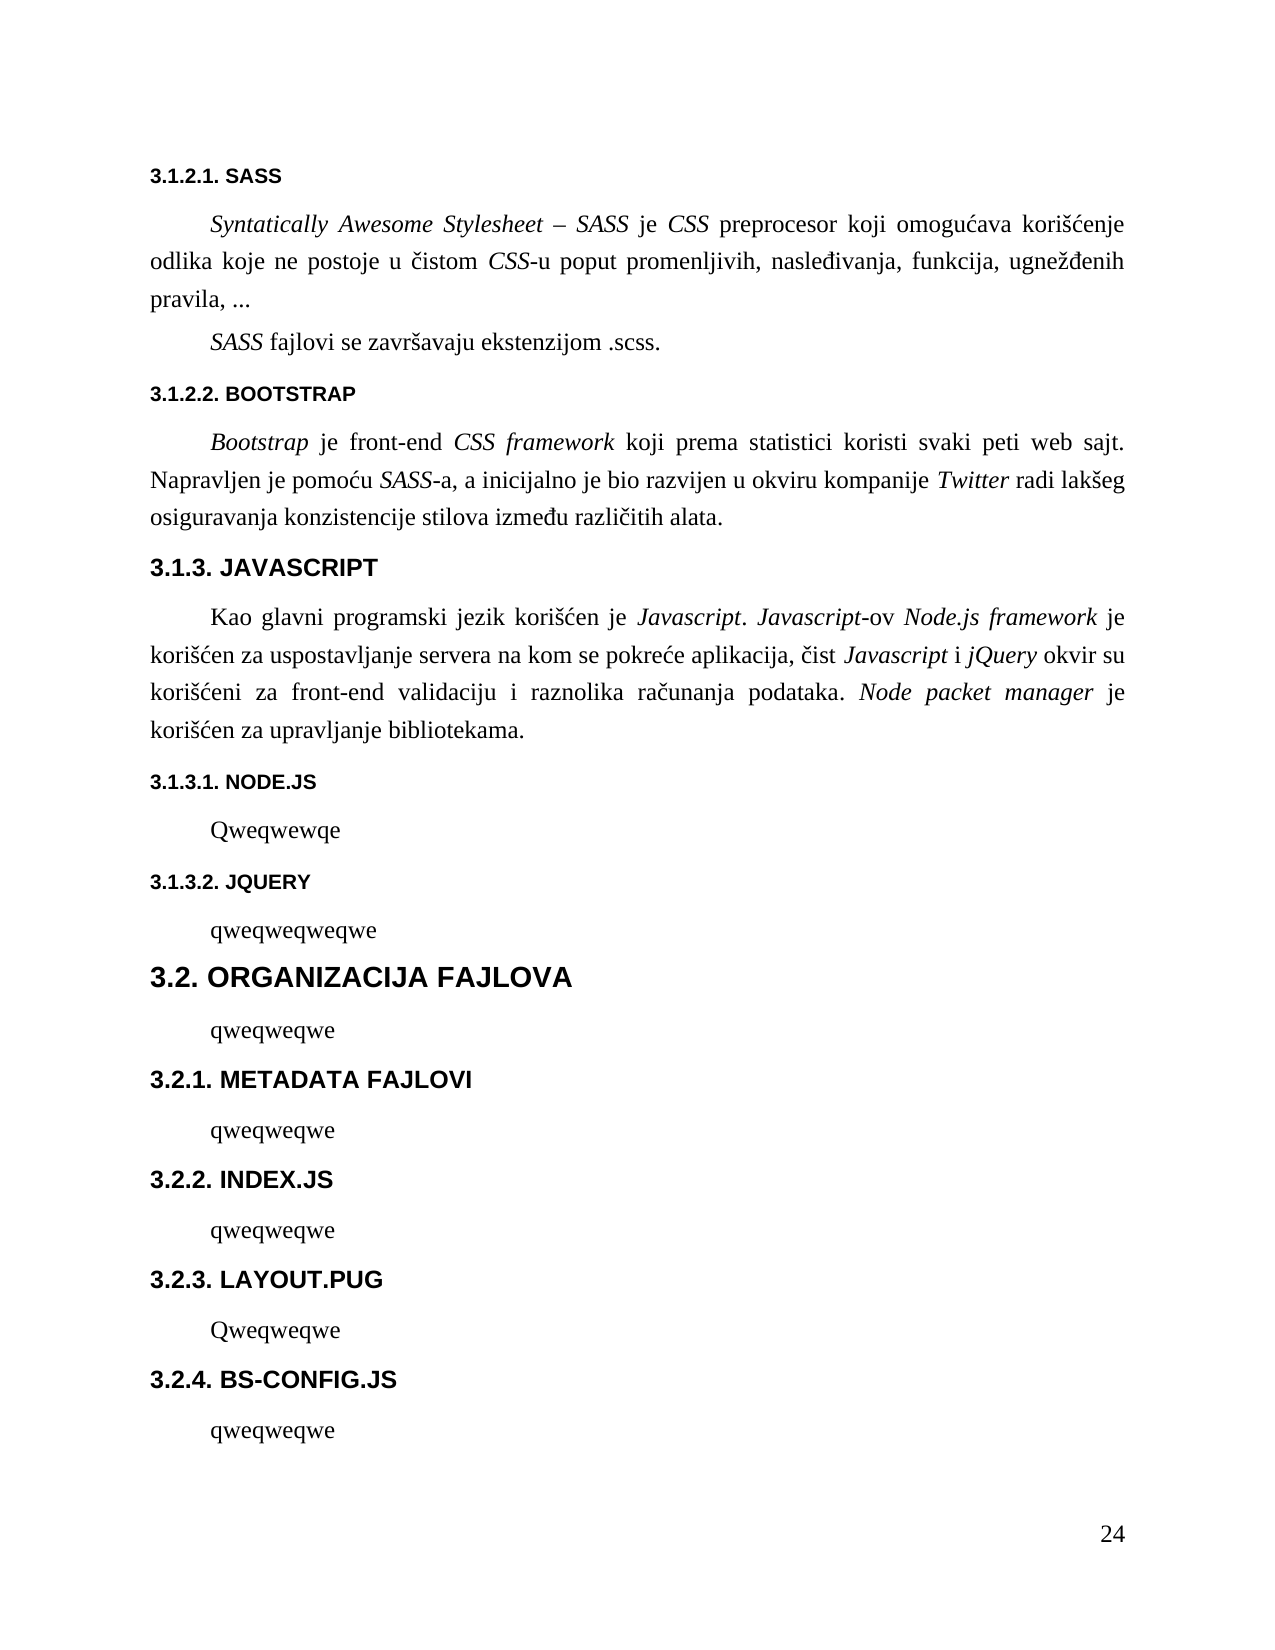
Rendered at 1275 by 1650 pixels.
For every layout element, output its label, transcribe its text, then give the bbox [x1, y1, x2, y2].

text Qweqweqwe [150, 1306, 1125, 1344]
subtitle Bootstrap [150, 369, 1125, 406]
subtitle SASS [150, 150, 1125, 187]
text qweqweqwe [150, 1406, 1125, 1444]
subtitle Organizacija fajlova [150, 956, 1125, 994]
subtitle Node.js [150, 756, 1125, 794]
text qweqweqwe [150, 1206, 1125, 1244]
text qweqweqweqwe [150, 906, 1125, 944]
subtitle Index.js [150, 1156, 1125, 1194]
subtitle Bs-config.js [150, 1356, 1125, 1394]
subtitle jQuery [150, 856, 1125, 894]
text Qweqwewqe [150, 806, 1125, 844]
subtitle Layout.pug [150, 1256, 1125, 1294]
subtitle METADATA fajlovi [150, 1056, 1125, 1094]
text SASS fajlovi se završavaju ekstenzijom .scss. [150, 319, 1125, 356]
text qweqweqwe [150, 1006, 1125, 1044]
subtitle Javascript [150, 544, 1125, 581]
text Syntatically Awesome Stylesheet – SASS je CSS preprocesor koji omogućava korišćenje odlika koje ne postoje u čistom CSS-u poput promenljivih, nasleđivanja, funkcija, ugnežđenih pravila, ... [150, 200, 1125, 312]
text qweqweqwe [150, 1106, 1125, 1144]
text Bootstrap je front-end CSS framework koji prema statistici koristi svaki peti web sajt. Napravljen je pomoću SASS-a, a inicijalno je bio razvijen u okviru kompanije Twitter radi lakšeg osiguravanja konzistencije stilova između različitih alata. [150, 419, 1125, 531]
text Kao glavni programski jezik korišćen je Javascript. Javascript-ov Node.js framework je korišćen za uspostavljanje servera na kom se pokreće aplikacija, čist Javascript i jQuery okvir su korišćeni za front-end validaciju i raznolika računanja podataka. Node packet manager je korišćen za upravljanje bibliotekama. [150, 594, 1125, 744]
